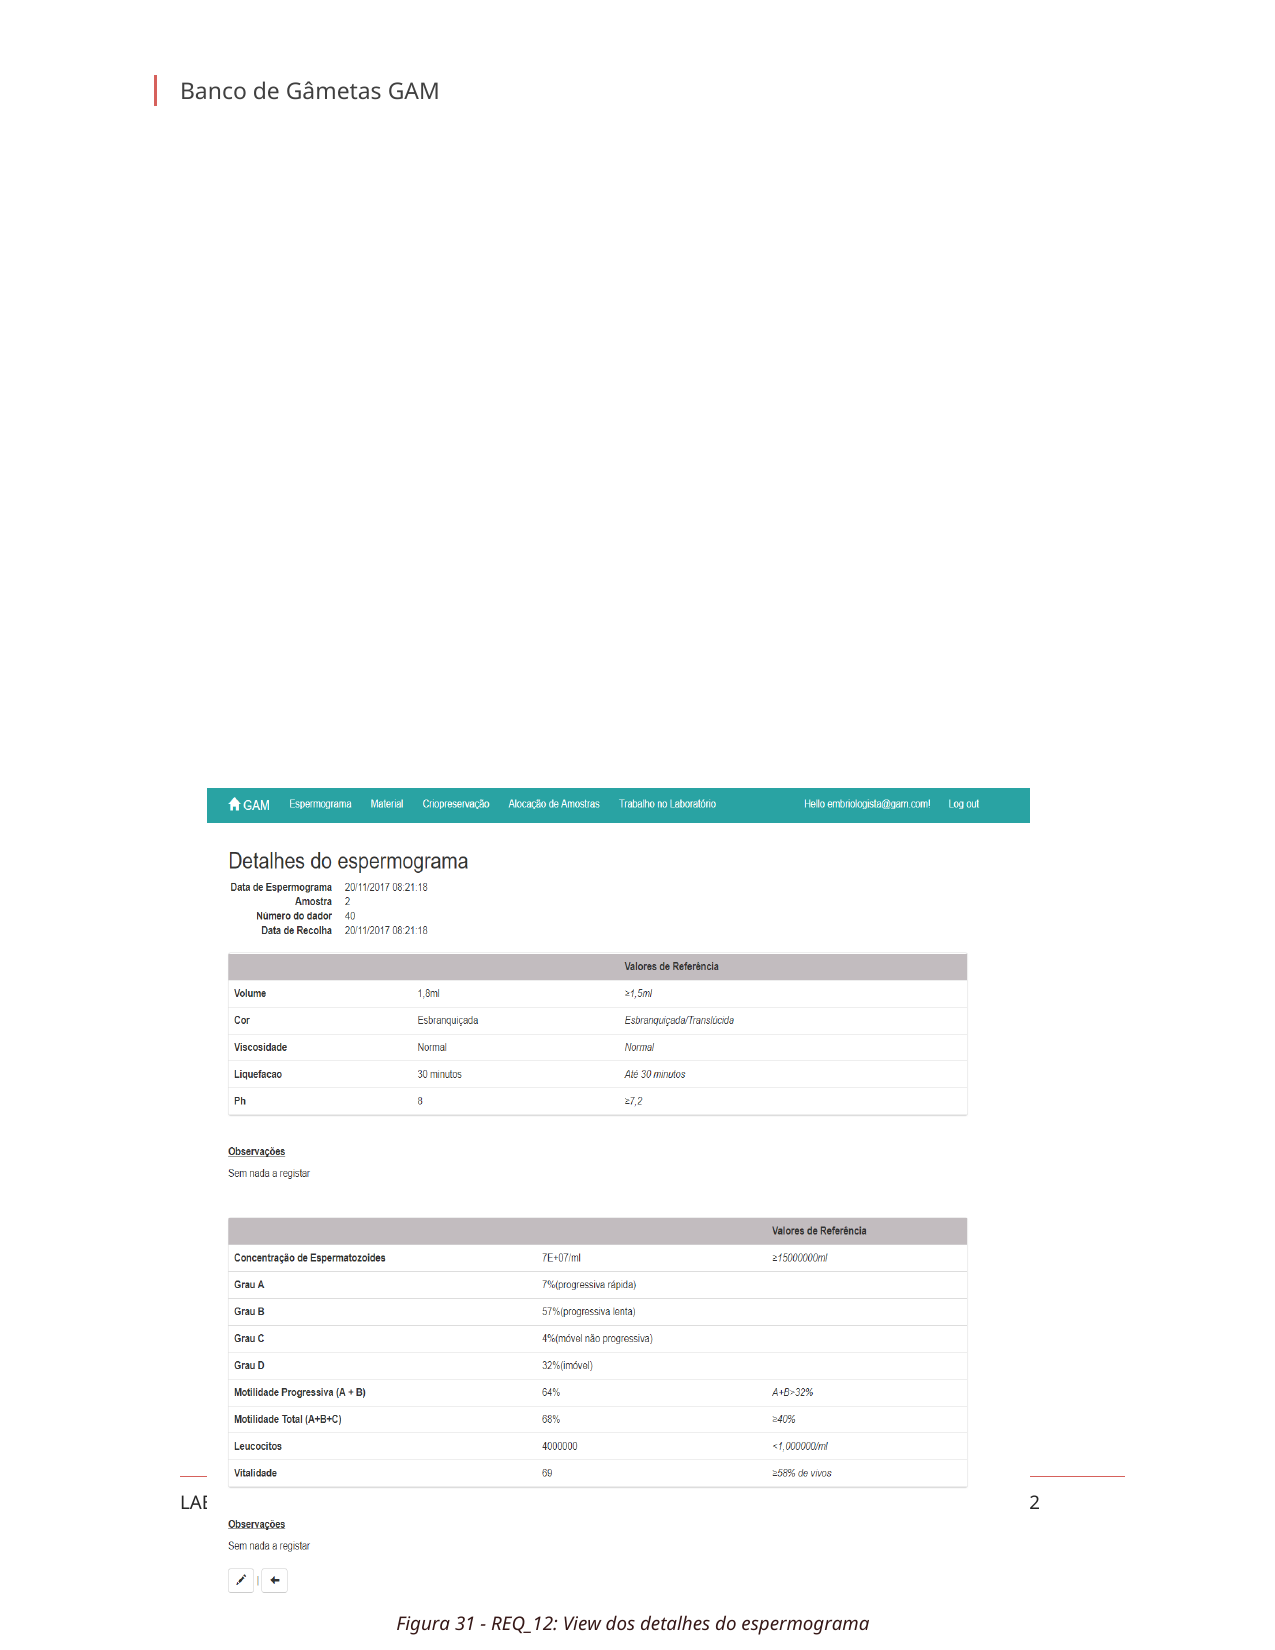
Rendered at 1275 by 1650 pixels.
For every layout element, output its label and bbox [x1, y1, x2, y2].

picture [207, 788, 1030, 1599]
